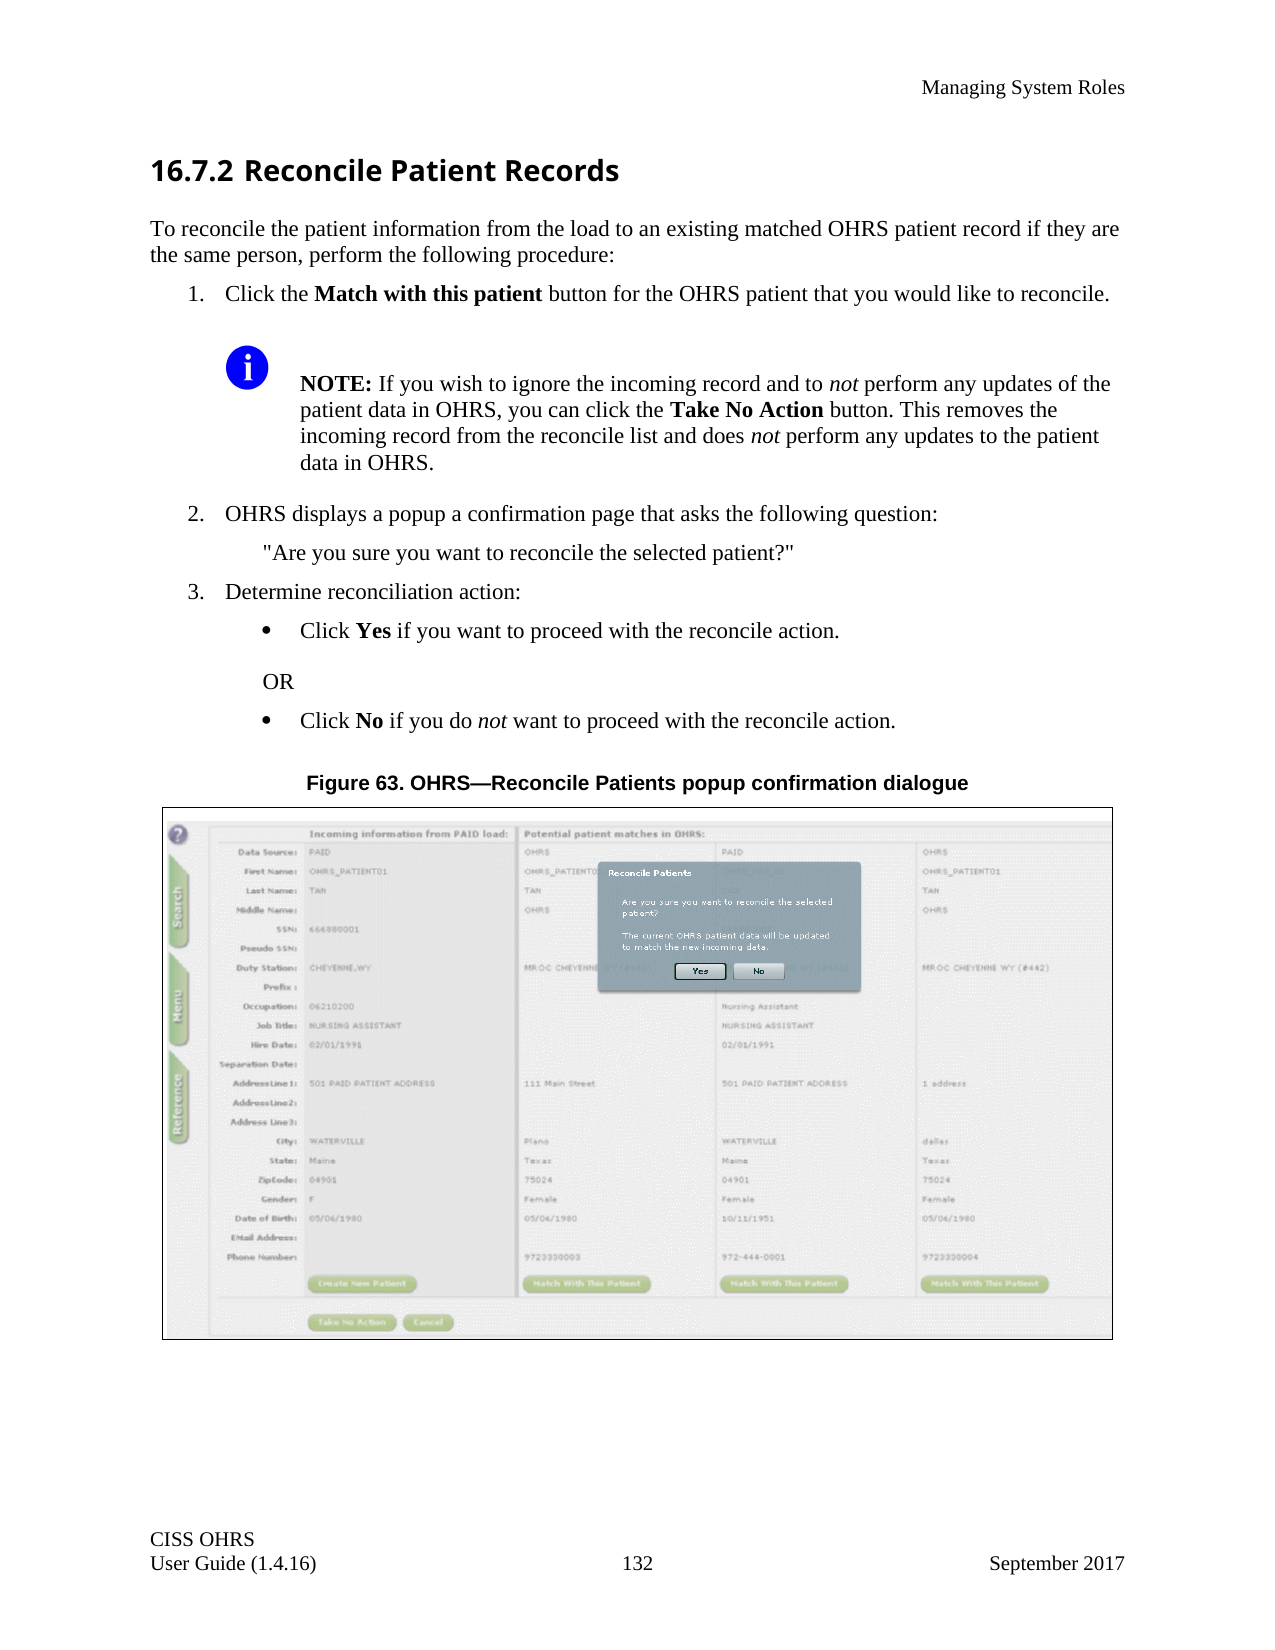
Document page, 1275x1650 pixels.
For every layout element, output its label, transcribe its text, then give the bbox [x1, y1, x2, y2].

text To reconcile the patient information from the load to an existing matched OHRS patient record if they are the same person, perform the following procedure: [150, 215, 1125, 267]
text "Are you sure you want to reconcile the selected patient?" [262, 539, 1125, 565]
subtitle Reconcile Patient Records [150, 150, 1125, 190]
picture [163, 808, 1112, 1339]
list Click Yes if you want to proceed with the reconcile action. [262, 617, 1125, 643]
list Click No if you do not want to proceed with the reconcile action. [262, 707, 1125, 733]
text OR [262, 668, 1125, 694]
text NOTE: If you wish to ignore the incoming record and to not perform any updates of the patient data in OHRS, you can click the Take No Action button. This removes the incoming record from the reconcile list and does not perform any updates to the patient data in OHRS. [225, 344, 1125, 475]
list Determine reconciliation action: [187, 578, 1125, 604]
list Click the Match with this patient button for the OHRS patient that you would like to reconcile. [187, 280, 1125, 306]
picture [225, 343, 269, 392]
list OHRS displays a popup a confirmation page that asks the following question: [187, 500, 1125, 527]
